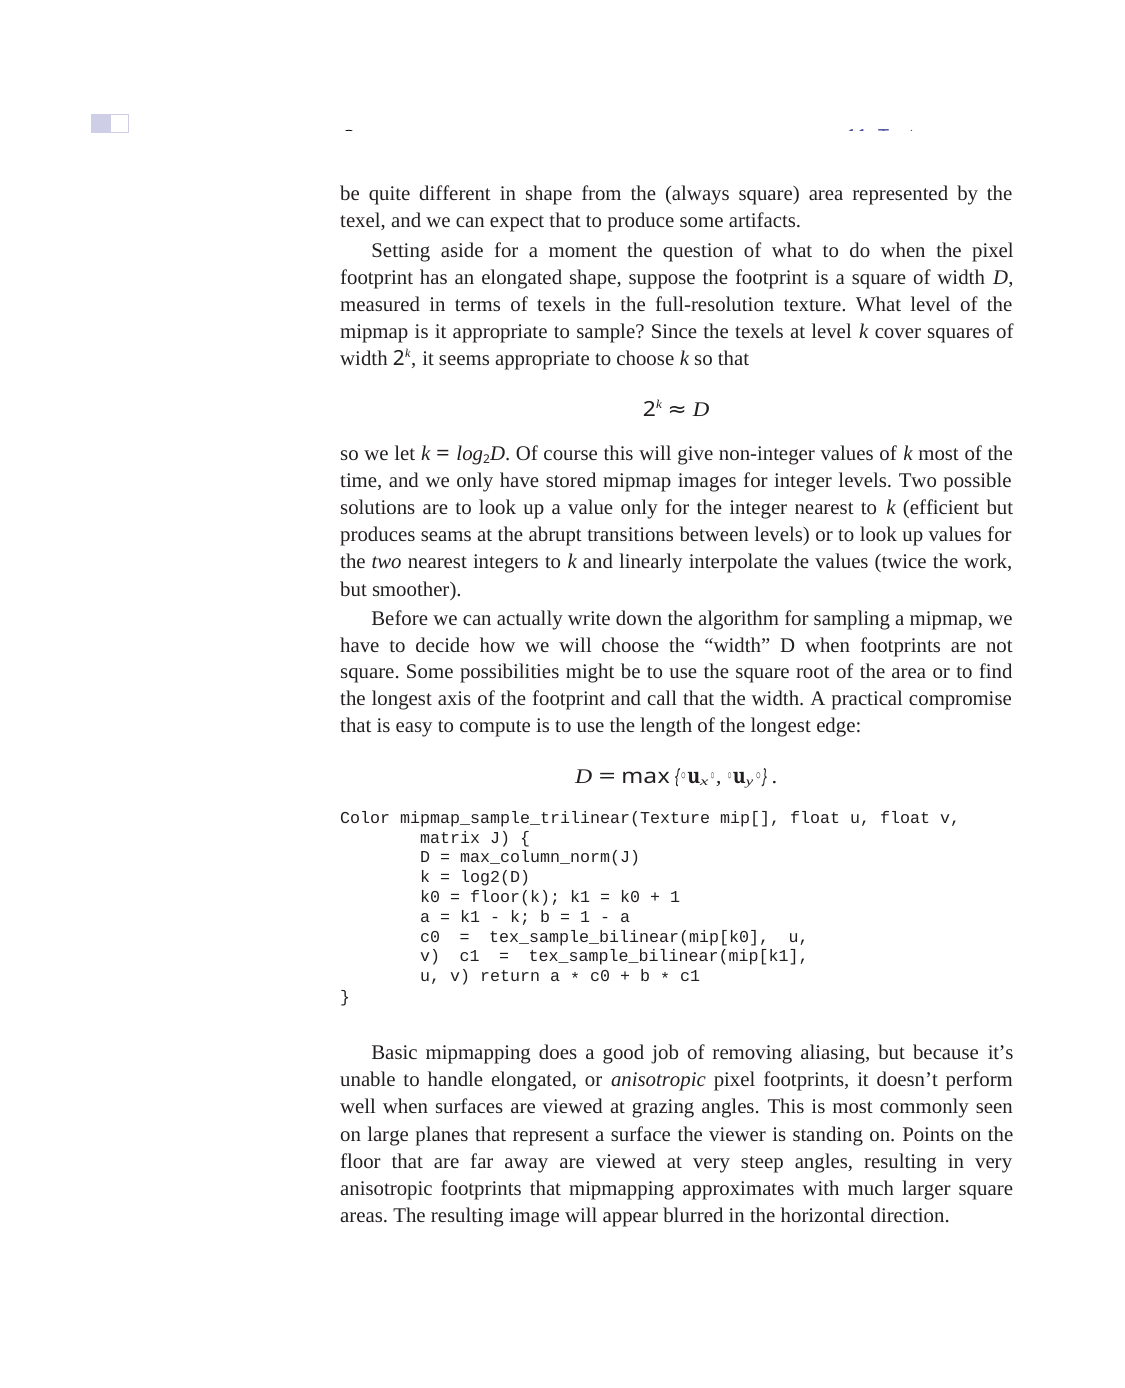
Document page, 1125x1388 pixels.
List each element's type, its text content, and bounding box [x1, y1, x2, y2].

text c0 = tex_sample_bilinear(mip[k0], u, v) c1 = tex_sample_bilinear(mip[k1], u, v) return a * c0 + b * c1 [420, 928, 808, 989]
text } [340, 990, 1052, 1005]
text Before we can actually write down the algorithm for sampling a mipmap, we have to decide how we will choose the “width” D when footprints are not square. Some possibilities might be to use the square root of the area or to find the longest axis of the footprint and call that the width. A practical compromise that is easy to compute is to use the length of the longest edge: [340, 606, 1013, 737]
text D = max_column_norm(J) k = log2(D) [420, 849, 641, 888]
text Setting aside for a moment the question of what to do when the pixel footprint has an elongated shape, suppose the footprint is a square of width D, measured in terms of texels in the full-resolution texture. What level of the mipmap is it appropriate to sample? Since the texels at level k cover squares of width 2k, it seems appropriate to choose k so that [340, 236, 1013, 371]
text 2k ≈ D [342, 394, 1010, 423]
text Color mipmap_sample_trilinear(Texture mip[], float u, float v, matrix J) { [340, 809, 988, 848]
text Basic mipmapping does a good job of removing aliasing, but because it’s unable to handle elongated, or anisotropic pixel footprints, it doesn’t perform well when surfaces are viewed at grazing angles. This is most commonly seen on large planes that represent a surface the viewer is standing on. Points on the floor that are far away are viewed at very steep angles, resulting in very anisotropic footprints that mipmapping approximates with much larger square areas. The resulting image will appear blurred in the horizontal direction. [340, 1040, 1013, 1227]
text k0 = floor(k); k1 = k0 + 1 a = k1 - k; b = 1 - a [420, 888, 688, 927]
text so we let k = log2D. Of course this will give non-integer values of k most of the time, and we only have stored mipmap images for integer levels. Two possible solutions are to look up a value only for the integer nearest to k (efficient but produces seams at the abrupt transitions between levels) or to look up values for the two nearest integers to k and linearly interpolate the values (twice the work, but smoother). [340, 439, 1013, 601]
text D = max {◦ux◦, ◦uy◦} . [342, 761, 1011, 790]
text be quite different in shape from the (always square) area represented by the texel, and we can expect that to produce some artifacts. [340, 181, 1013, 232]
